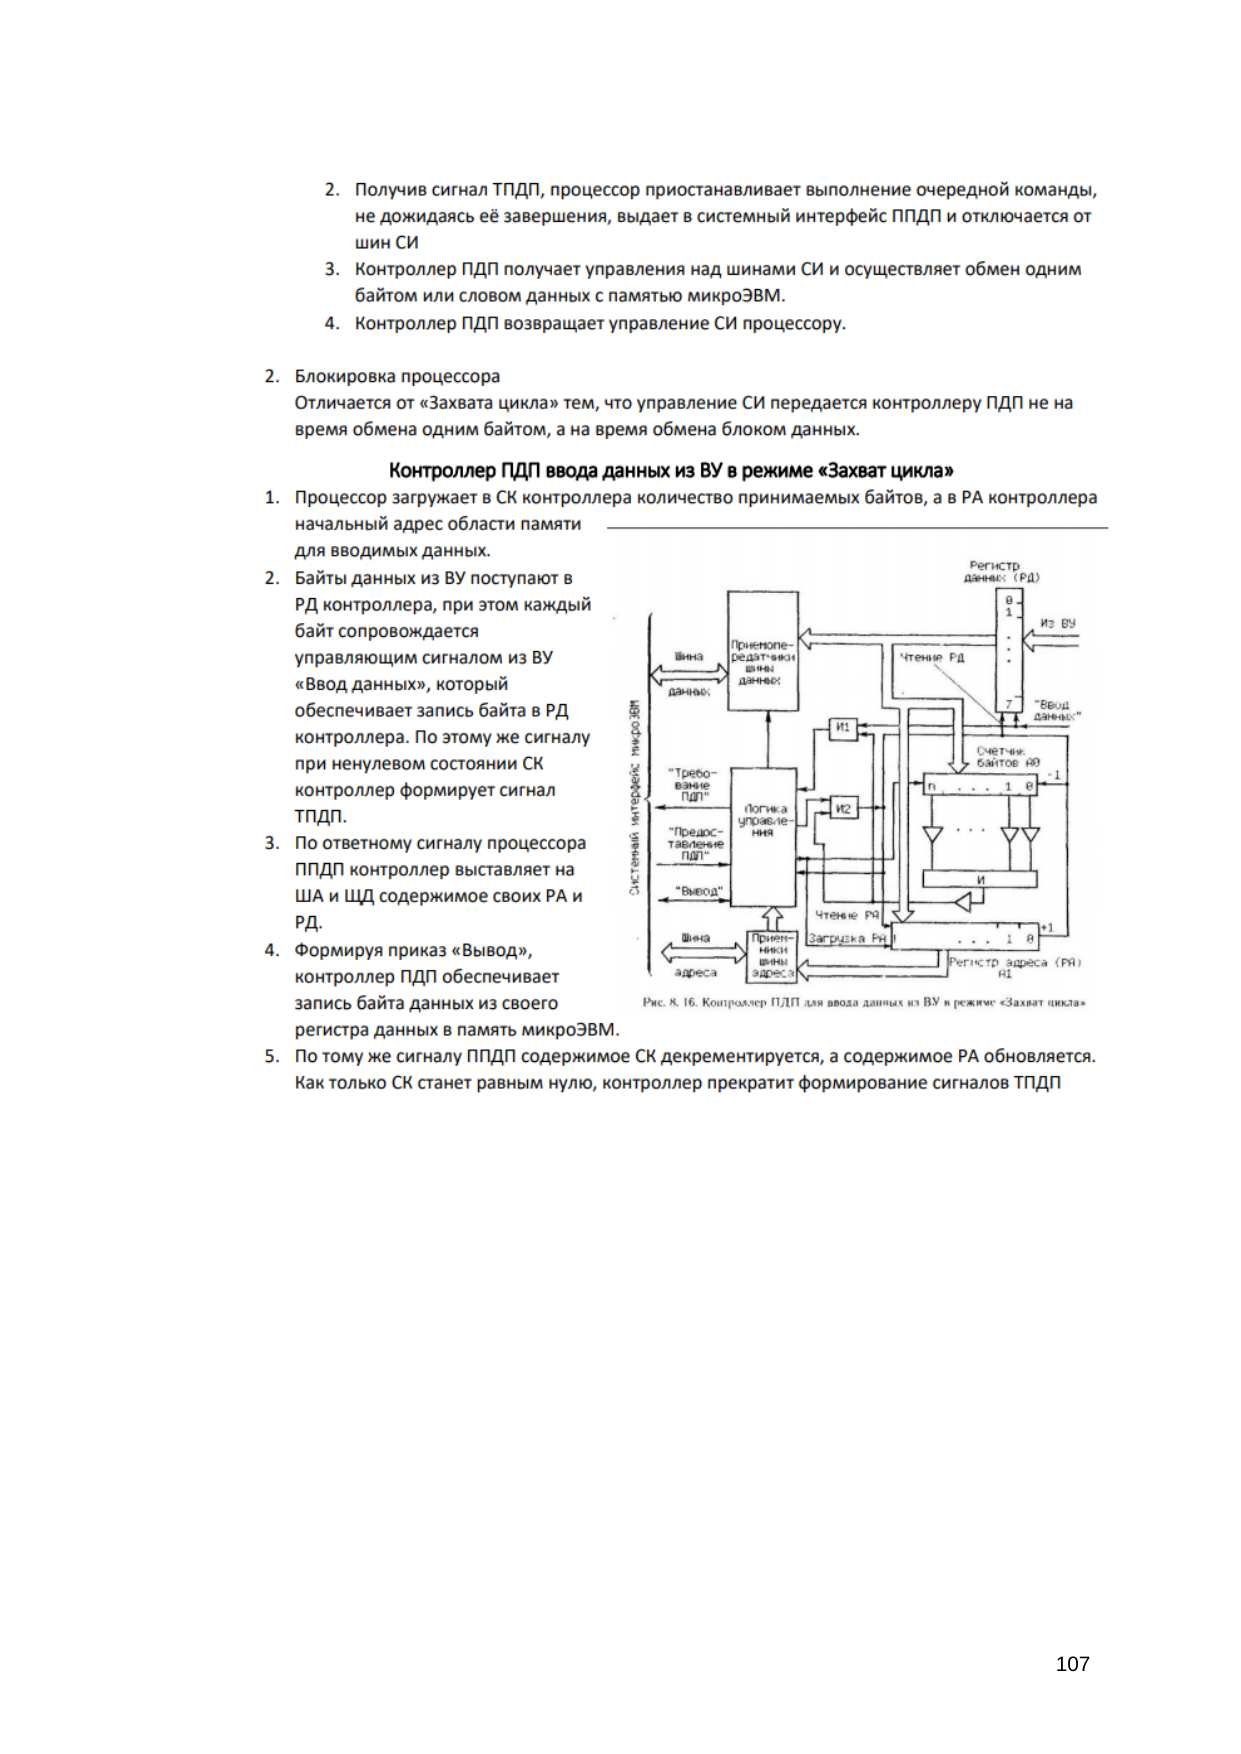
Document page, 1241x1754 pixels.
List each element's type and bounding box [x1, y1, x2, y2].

picture [225, 150, 1151, 1119]
